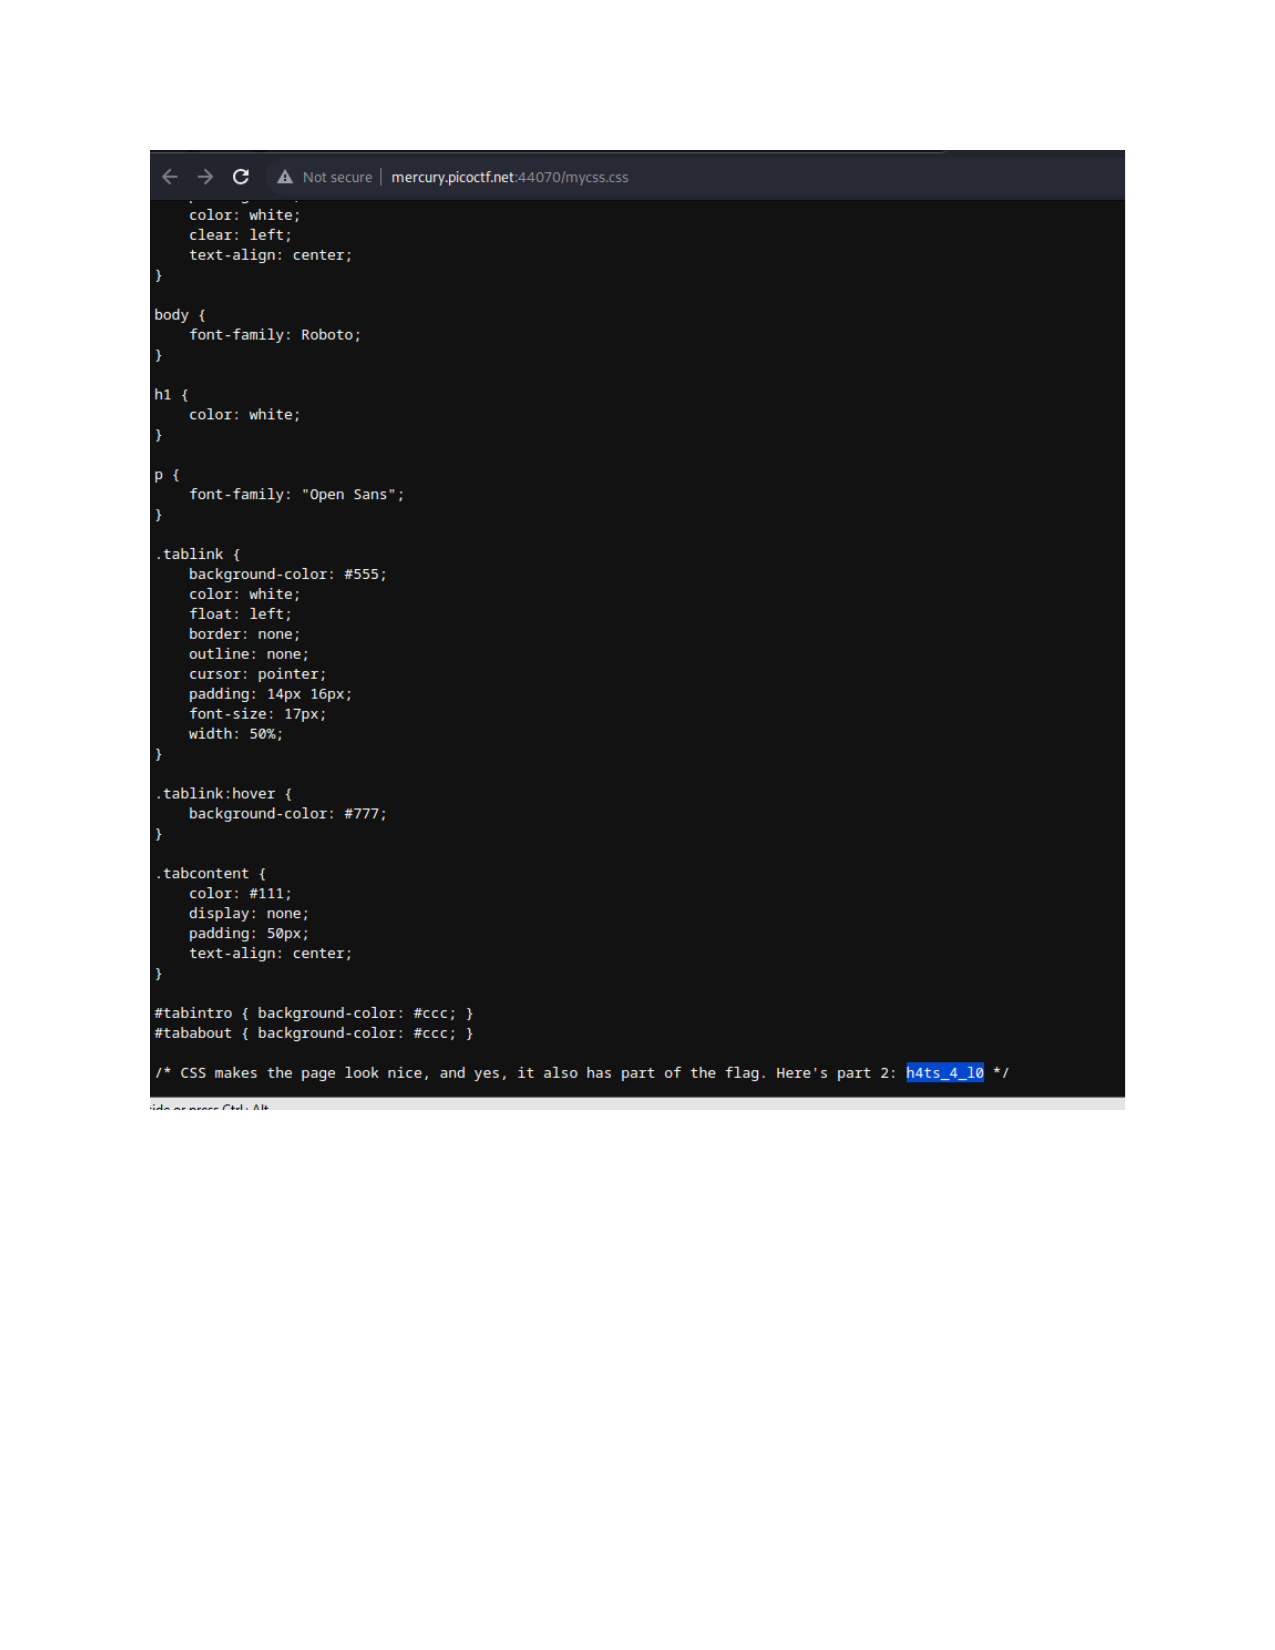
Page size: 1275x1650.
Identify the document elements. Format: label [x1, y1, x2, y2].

picture [150, 150, 1125, 1110]
